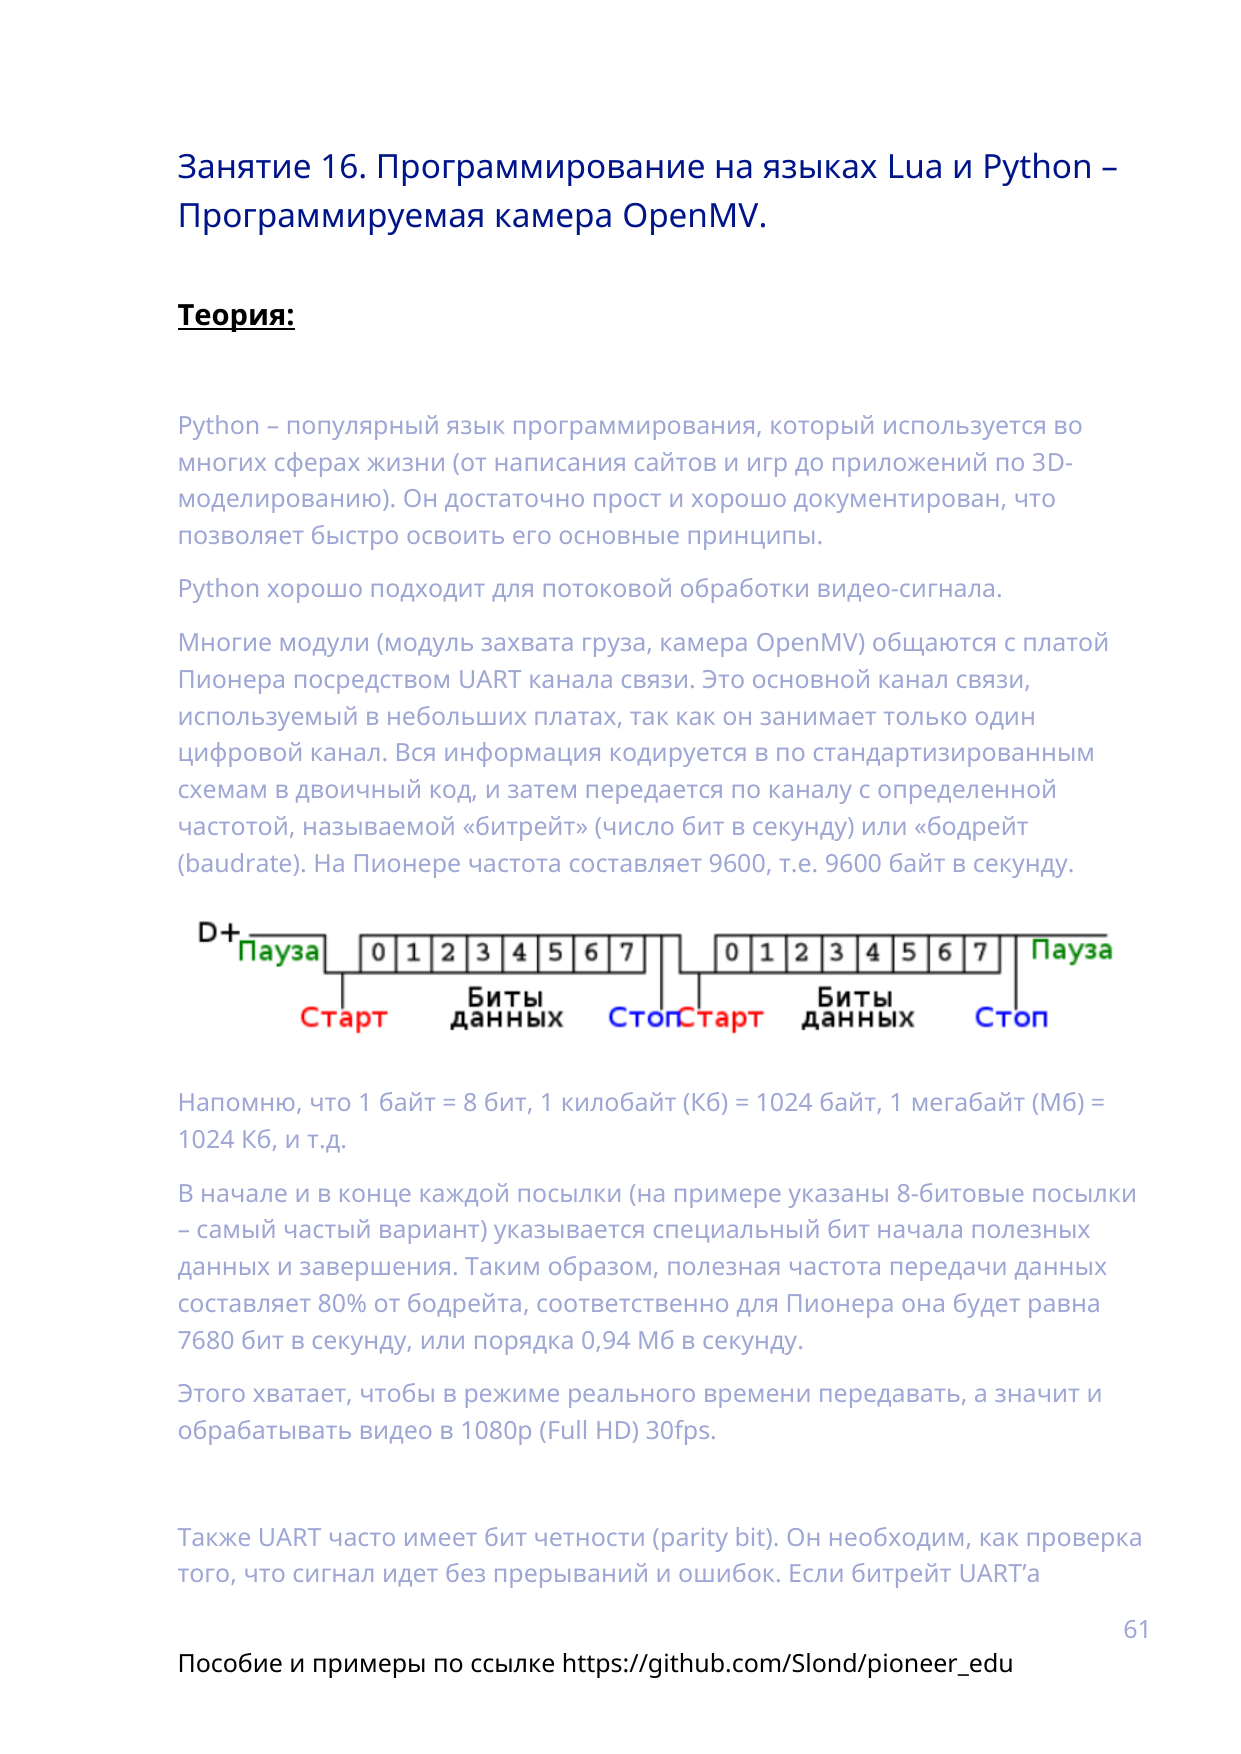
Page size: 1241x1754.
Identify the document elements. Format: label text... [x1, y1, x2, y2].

text Python – популярный язык программирования, который используется во многих сферах жизни (от написания сайтов и игр до приложений по 3D-моделированию). Он достаточно прост и хорошо документирован, что позволяет быстро освоить его основные принципы. [177, 407, 1152, 552]
picture [177, 898, 1152, 1066]
text Python хорошо подходит для потоковой обработки видео-сигнала. [177, 571, 1152, 605]
subtitle Занятие 16. Программирование на языках Lua и Python – Программируемая камера OpenMV. [177, 143, 1152, 237]
text Теория: [177, 294, 1152, 334]
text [177, 1519, 1152, 1590]
text Этого хватает, чтобы в режиме реального времени передавать, а значит и обрабатывать видео в 1080р (Full HD) 30fps. [177, 1376, 1152, 1447]
text В начале и в конце каждой посылки (на примере указаны 8-битовые посылки – самый частый вариант) указывается специальный бит начала полезных данных и завершения. Таким образом, полезная частота передачи данных составляет 80% от бодрейта, соответственно для Пионера она будет равна 7680 бит в секунду, или порядка 0,94 Мб в секунду. [177, 1175, 1152, 1356]
text Напомню, что 1 байт = 8 бит, 1 килобайт (Кб) = 1024 байт, 1 мегабайт (Мб) = 1024 Кб, и т.д. [177, 1085, 1152, 1156]
text Многие модули (модуль захвата груза, камера OpenMV) общаются с платой Пионера посредством UART канала связи. Это основной канал связи, используемый в небольших платах, так как он занимает только один цифровой канал. Вся информация кодируется в по стандартизированным схемам в двоичный код, и затем передается по каналу с определенной частотой, называемой «битрейт» (число бит в секунду) или «бодрейт (baudrate). На Пионере частота составляет 9600, т.е. 9600 байт в секунду. [177, 624, 1152, 879]
